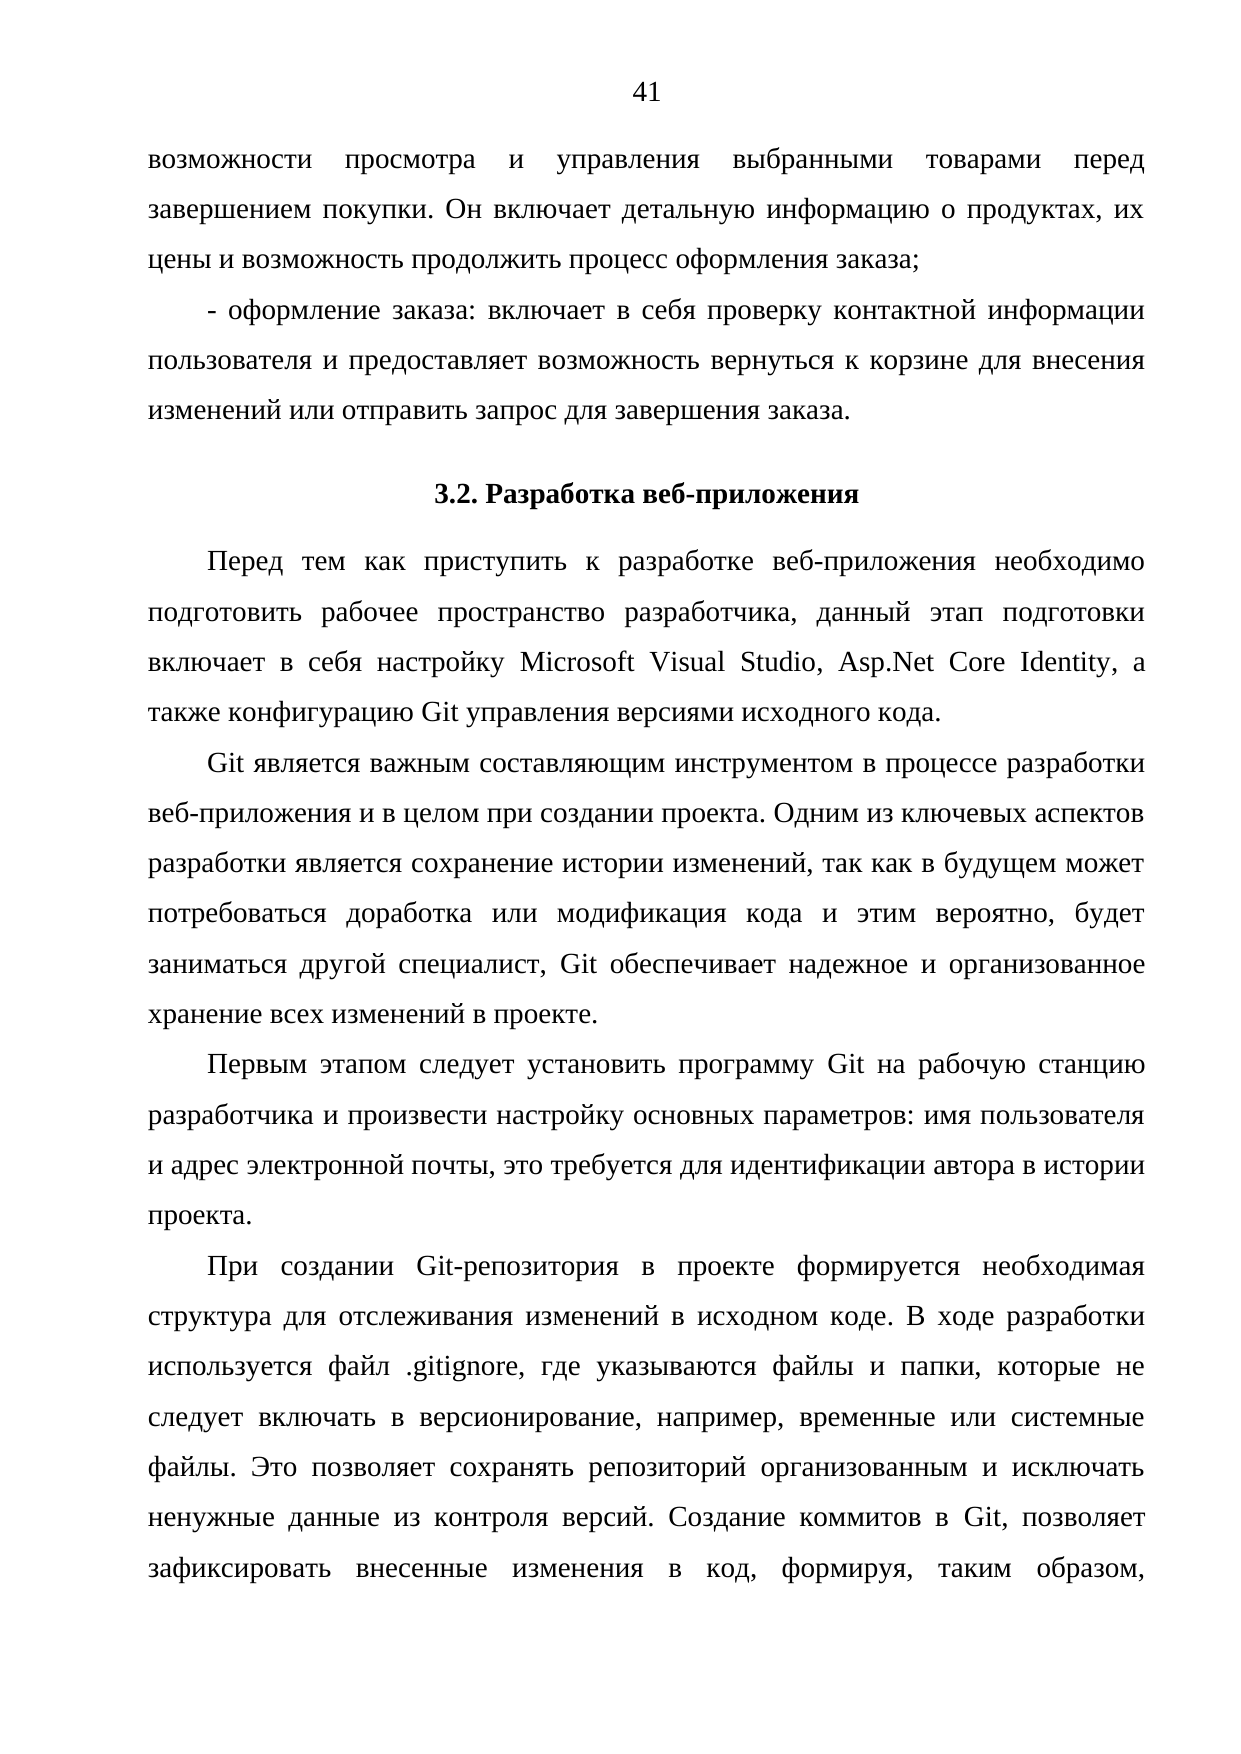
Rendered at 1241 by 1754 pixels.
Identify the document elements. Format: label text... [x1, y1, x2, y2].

text Первым этапом следует установить программу Git на рабочую станцию разработчика и произвести настройку основных параметров: имя пользователя и адрес электронной почты, это требуется для идентификации автора в истории проекта. [148, 1047, 1146, 1231]
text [148, 1248, 1146, 1583]
text - оформление заказа: включает в себя проверку контактной информации пользователя и предоставляет возможность вернуться к корзине для внесения изменений или отправить запрос для завершения заказа. [148, 292, 1146, 426]
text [148, 141, 1146, 275]
text Перед тем как приступить к разработке веб-приложения необходимо подготовить рабочее пространство разработчика, данный этап подготовки включает в себя настройку Microsoft Visual Studio, Asp.Net Core Identity, а также конфигурацию Git управления версиями исходного кода. [148, 543, 1146, 728]
text Git является важным составляющим инструментом в процессе разработки веб-приложения и в целом при создании проекта. Одним из ключевых аспектов разработки является сохранение истории изменений, так как в будущем может потребоваться доработка или модификация кода и этим вероятно, будет заниматься другой специалист, Git обеспечивает надежное и организованное хранение всех изменений в проекте. [148, 745, 1146, 1030]
subtitle 3.2. Разработка веб-приложения [148, 476, 1146, 510]
